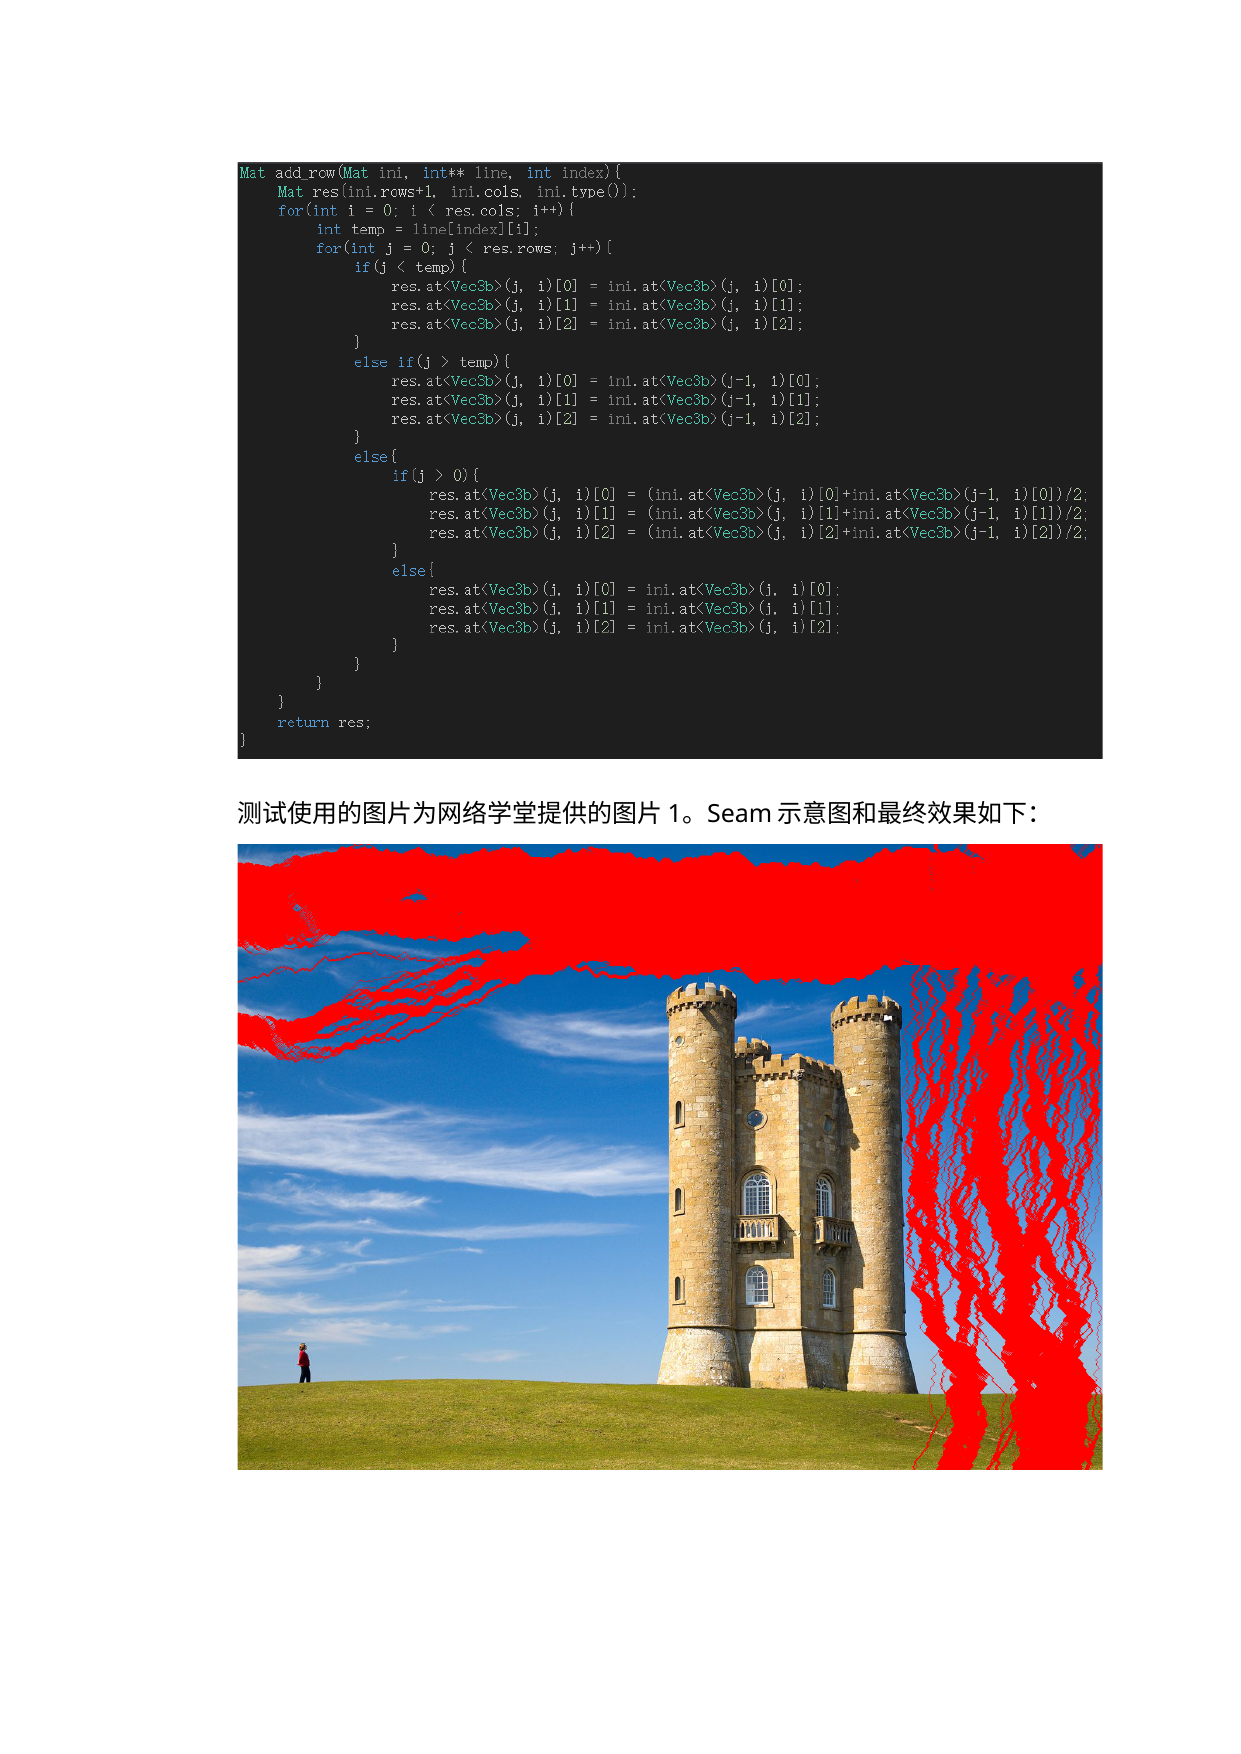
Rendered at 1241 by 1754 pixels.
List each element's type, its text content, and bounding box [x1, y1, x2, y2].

picture [237, 162, 1103, 759]
picture [237, 844, 1103, 1470]
text 测试使用的图片为网络学堂提供的图片1。Seam示意图和最终效果如下： [187, 779, 1053, 844]
